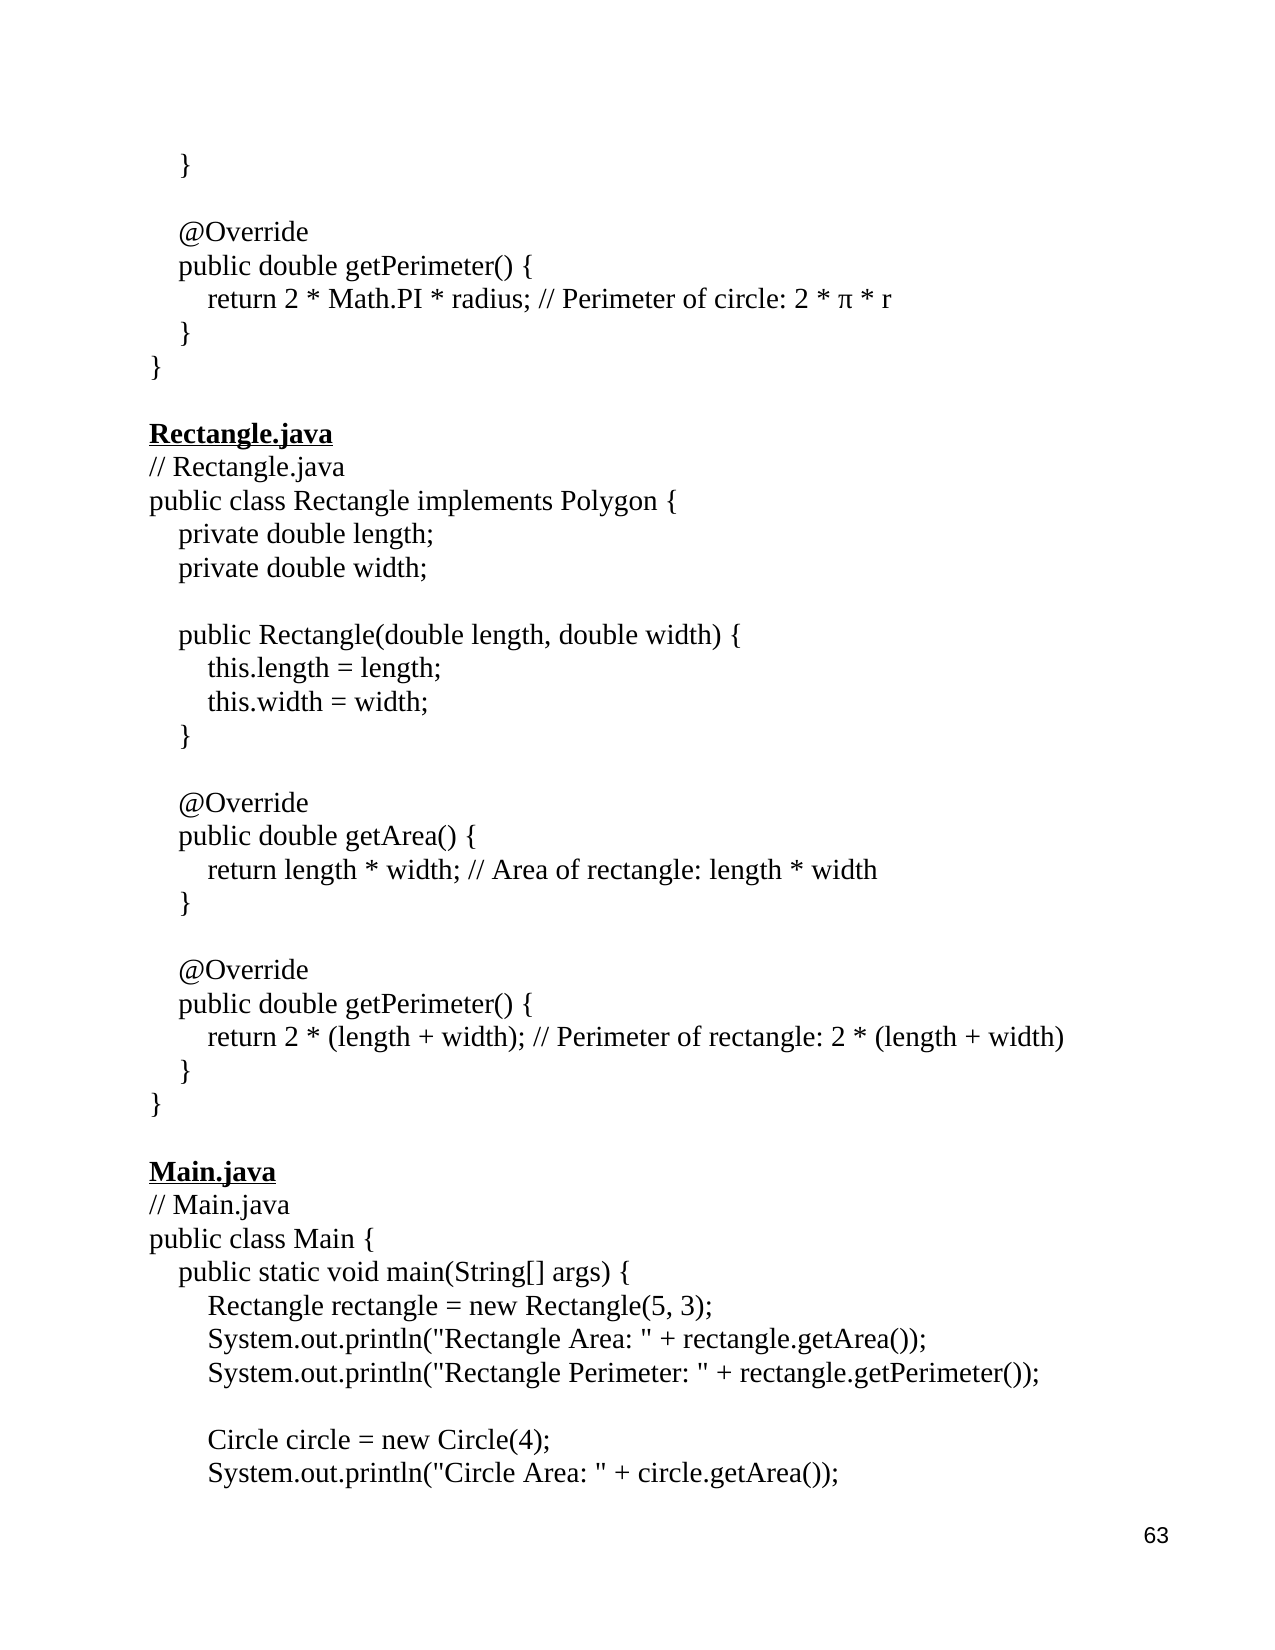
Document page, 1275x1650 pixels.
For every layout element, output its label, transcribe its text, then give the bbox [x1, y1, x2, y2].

text this.length = length; [149, 651, 1169, 684]
text private double width; [149, 550, 1169, 583]
text public double getPerimeter() { [149, 986, 1169, 1019]
text @Override [149, 952, 1169, 986]
text } [149, 718, 1169, 751]
text private double length; [149, 516, 1169, 550]
text // Main.java [149, 1187, 1169, 1221]
text public class Rectangle implements Polygon { [149, 483, 1169, 516]
text this.width = width; [149, 684, 1169, 718]
text public Rectangle(double length, double width) { [149, 617, 1169, 651]
text System.out.println("Circle Area: " + circle.getArea()); [149, 1456, 1169, 1489]
text @Override [149, 785, 1169, 818]
text System.out.println("Rectangle Perimeter: " + rectangle.getPerimeter()); [149, 1355, 1169, 1388]
text // Rectangle.java [149, 449, 1169, 483]
text public double getPerimeter() { [149, 248, 1169, 282]
text Rectangle.java [149, 416, 1169, 449]
text } [149, 147, 1169, 181]
text } [149, 1087, 1169, 1120]
text Circle circle = new Circle(4); [149, 1422, 1169, 1456]
text } [149, 885, 1169, 919]
text } [149, 349, 1169, 382]
text return 2 * Math.PI * radius; // Perimeter of circle: 2 * π * r [149, 282, 1169, 315]
text public static void main(String[] args) { [149, 1254, 1169, 1288]
text public class Main { [149, 1221, 1169, 1254]
text } [149, 1053, 1169, 1087]
text Main.java [149, 1154, 1169, 1187]
text Rectangle rectangle = new Rectangle(5, 3); [149, 1288, 1169, 1321]
text System.out.println("Rectangle Area: " + rectangle.getArea()); [149, 1321, 1169, 1355]
text } [149, 315, 1169, 349]
text return length * width; // Area of rectangle: length * width [149, 852, 1169, 885]
text return 2 * (length + width); // Perimeter of rectangle: 2 * (length + width) [149, 1019, 1169, 1053]
text @Override [149, 214, 1169, 248]
text public double getArea() { [149, 818, 1169, 852]
